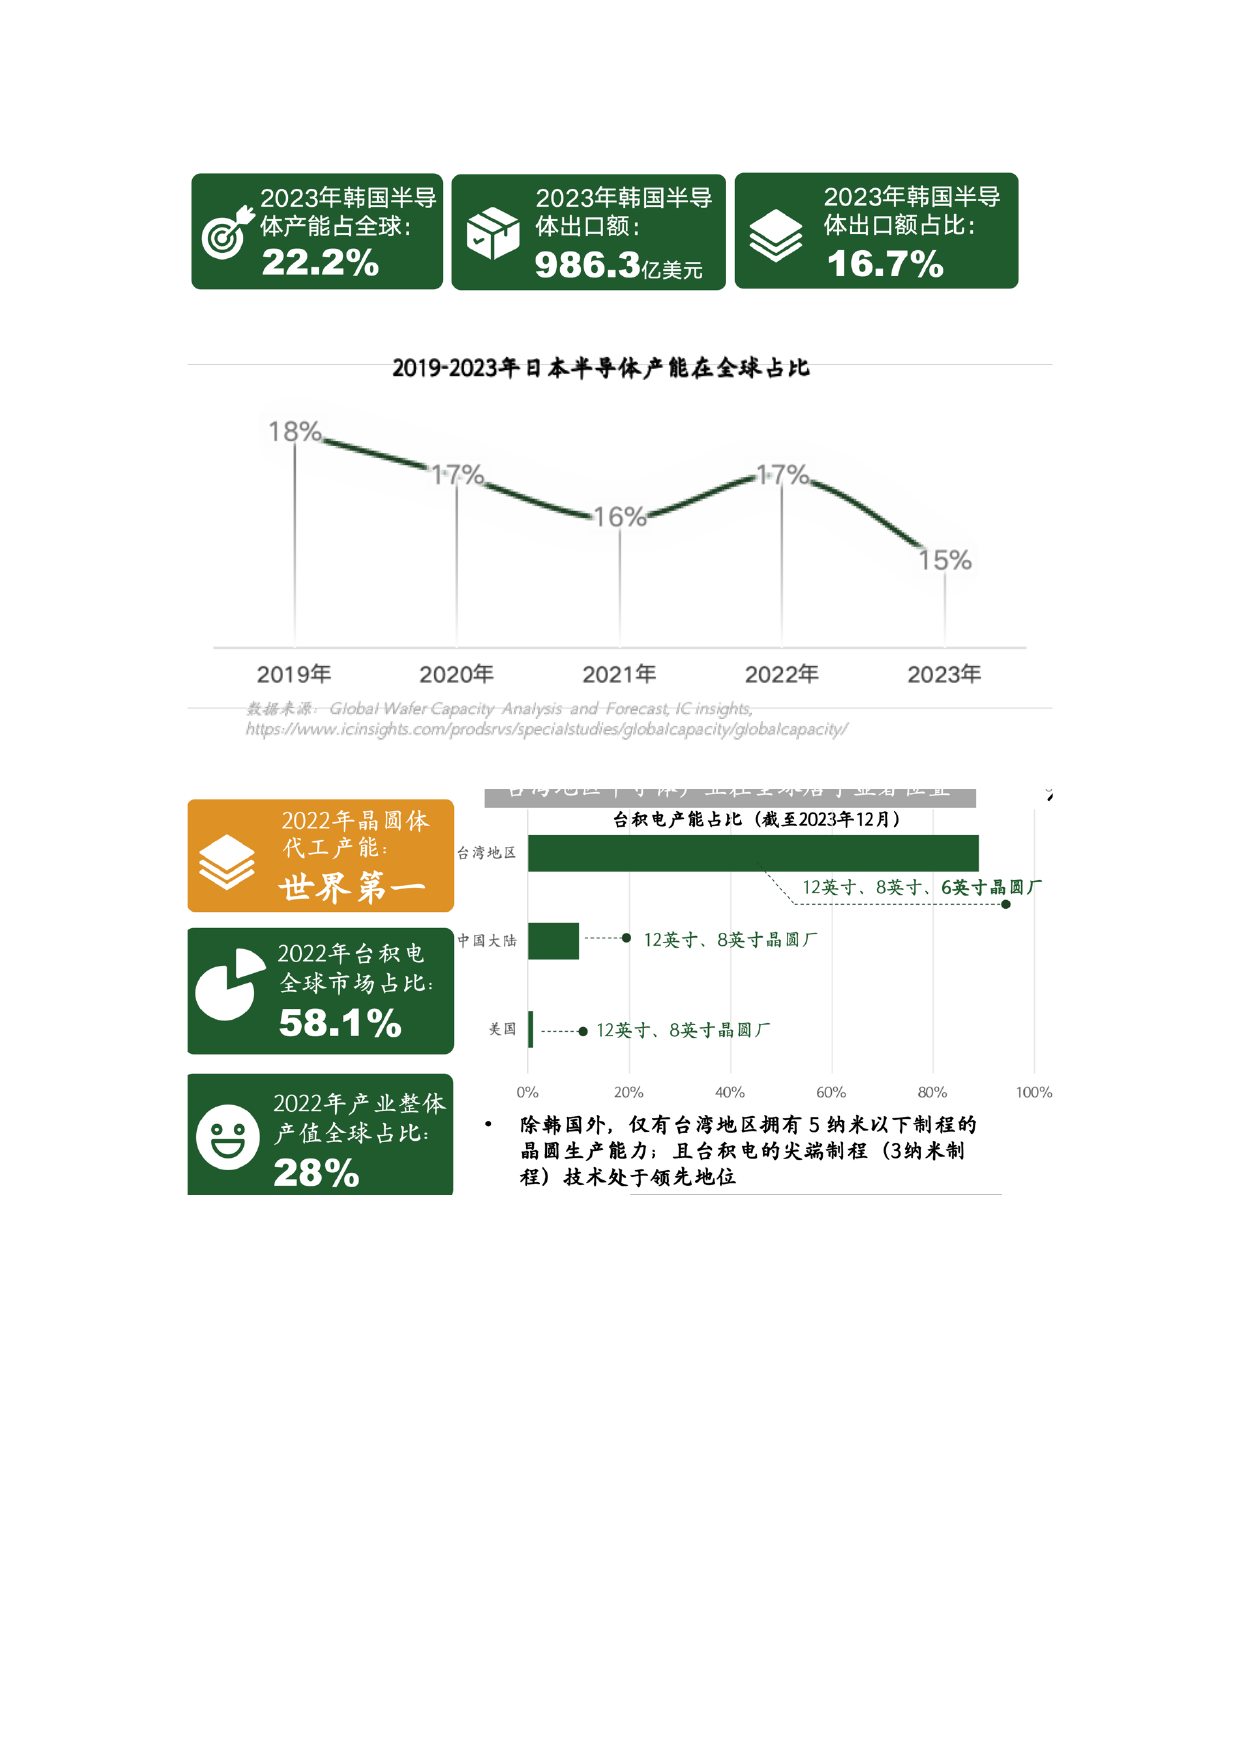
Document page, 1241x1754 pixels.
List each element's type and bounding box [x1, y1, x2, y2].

picture [187, 345, 1053, 749]
picture [187, 789, 1053, 1195]
picture [187, 162, 1053, 302]
